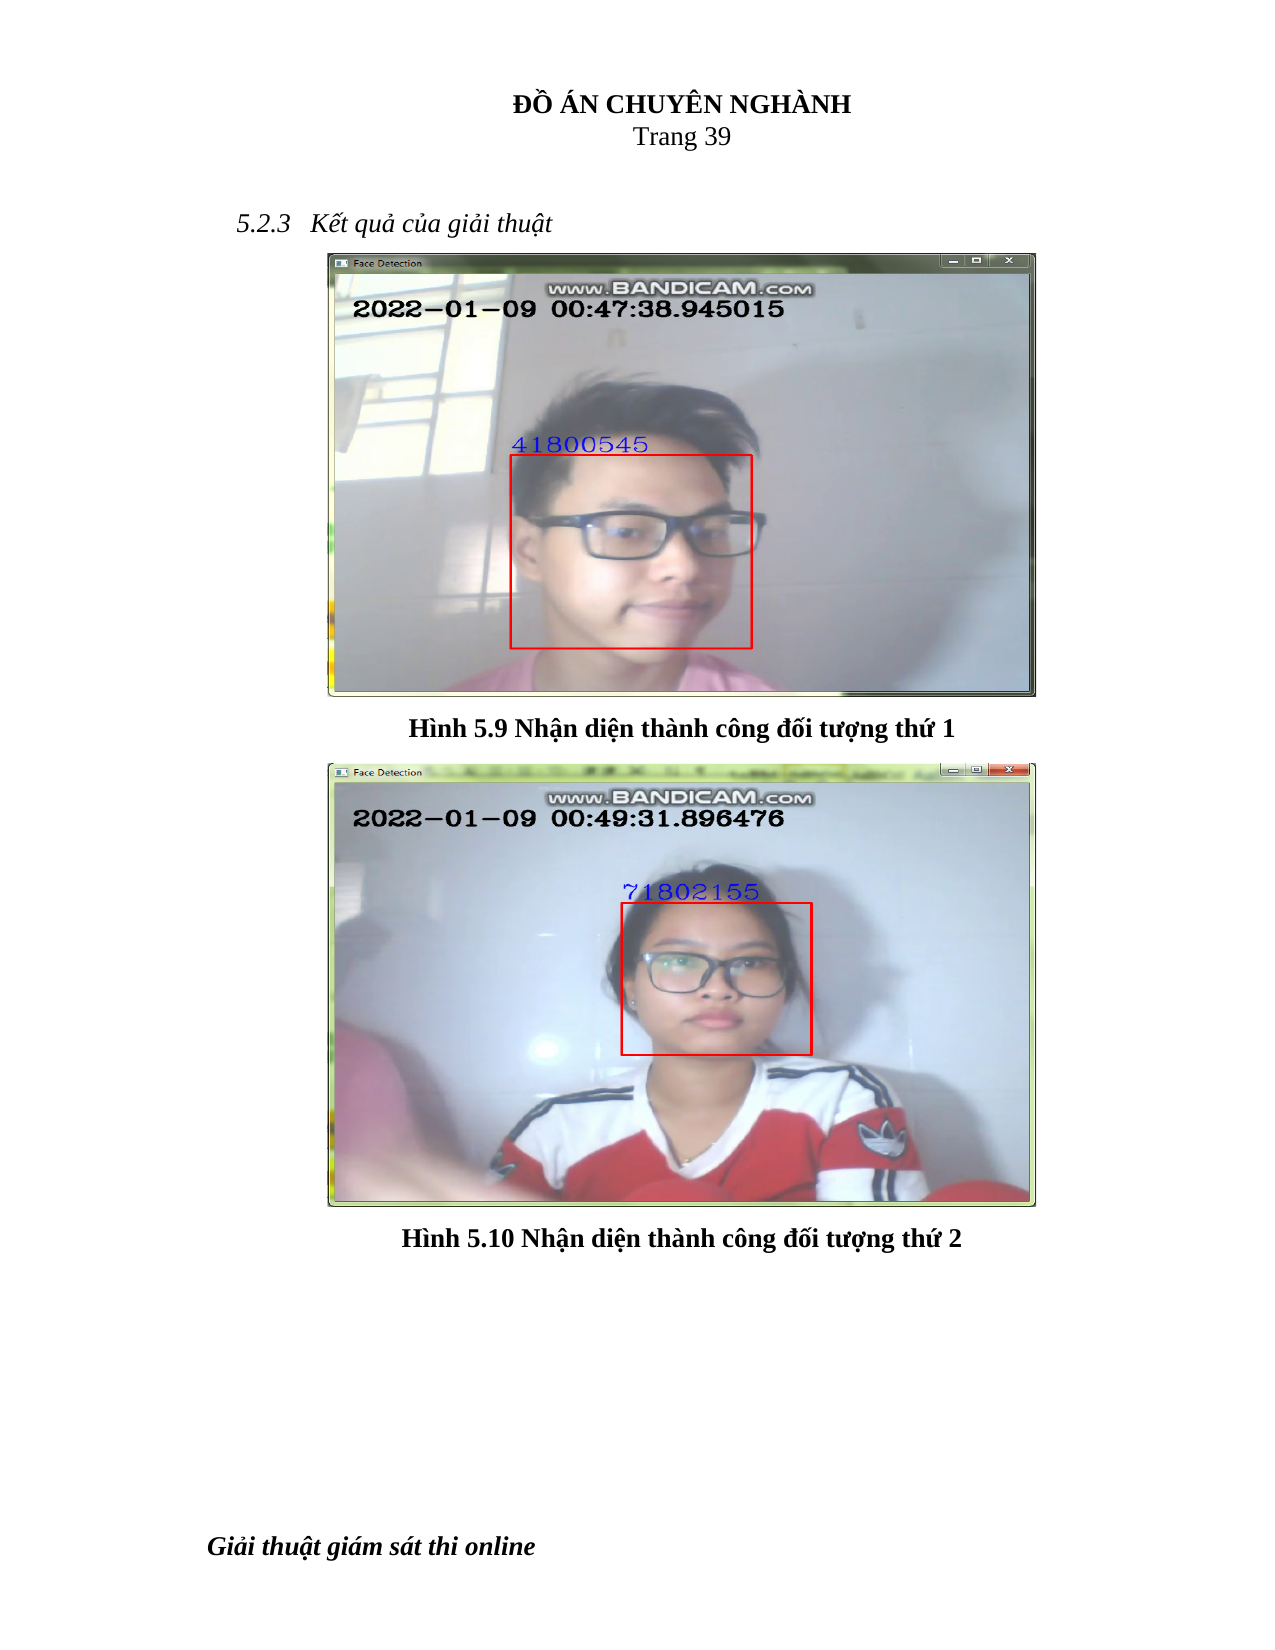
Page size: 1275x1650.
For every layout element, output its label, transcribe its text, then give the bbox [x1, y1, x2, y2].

text Hình 5.9 Nhận diện thành công đối tượng thứ 1 [207, 712, 1157, 743]
subtitle Kết quả của giải thuật [236, 207, 1157, 238]
picture [327, 253, 1037, 697]
picture [327, 763, 1037, 1207]
text Hình 5.10 Nhận diện thành công đối tượng thứ 2 [207, 1222, 1157, 1253]
